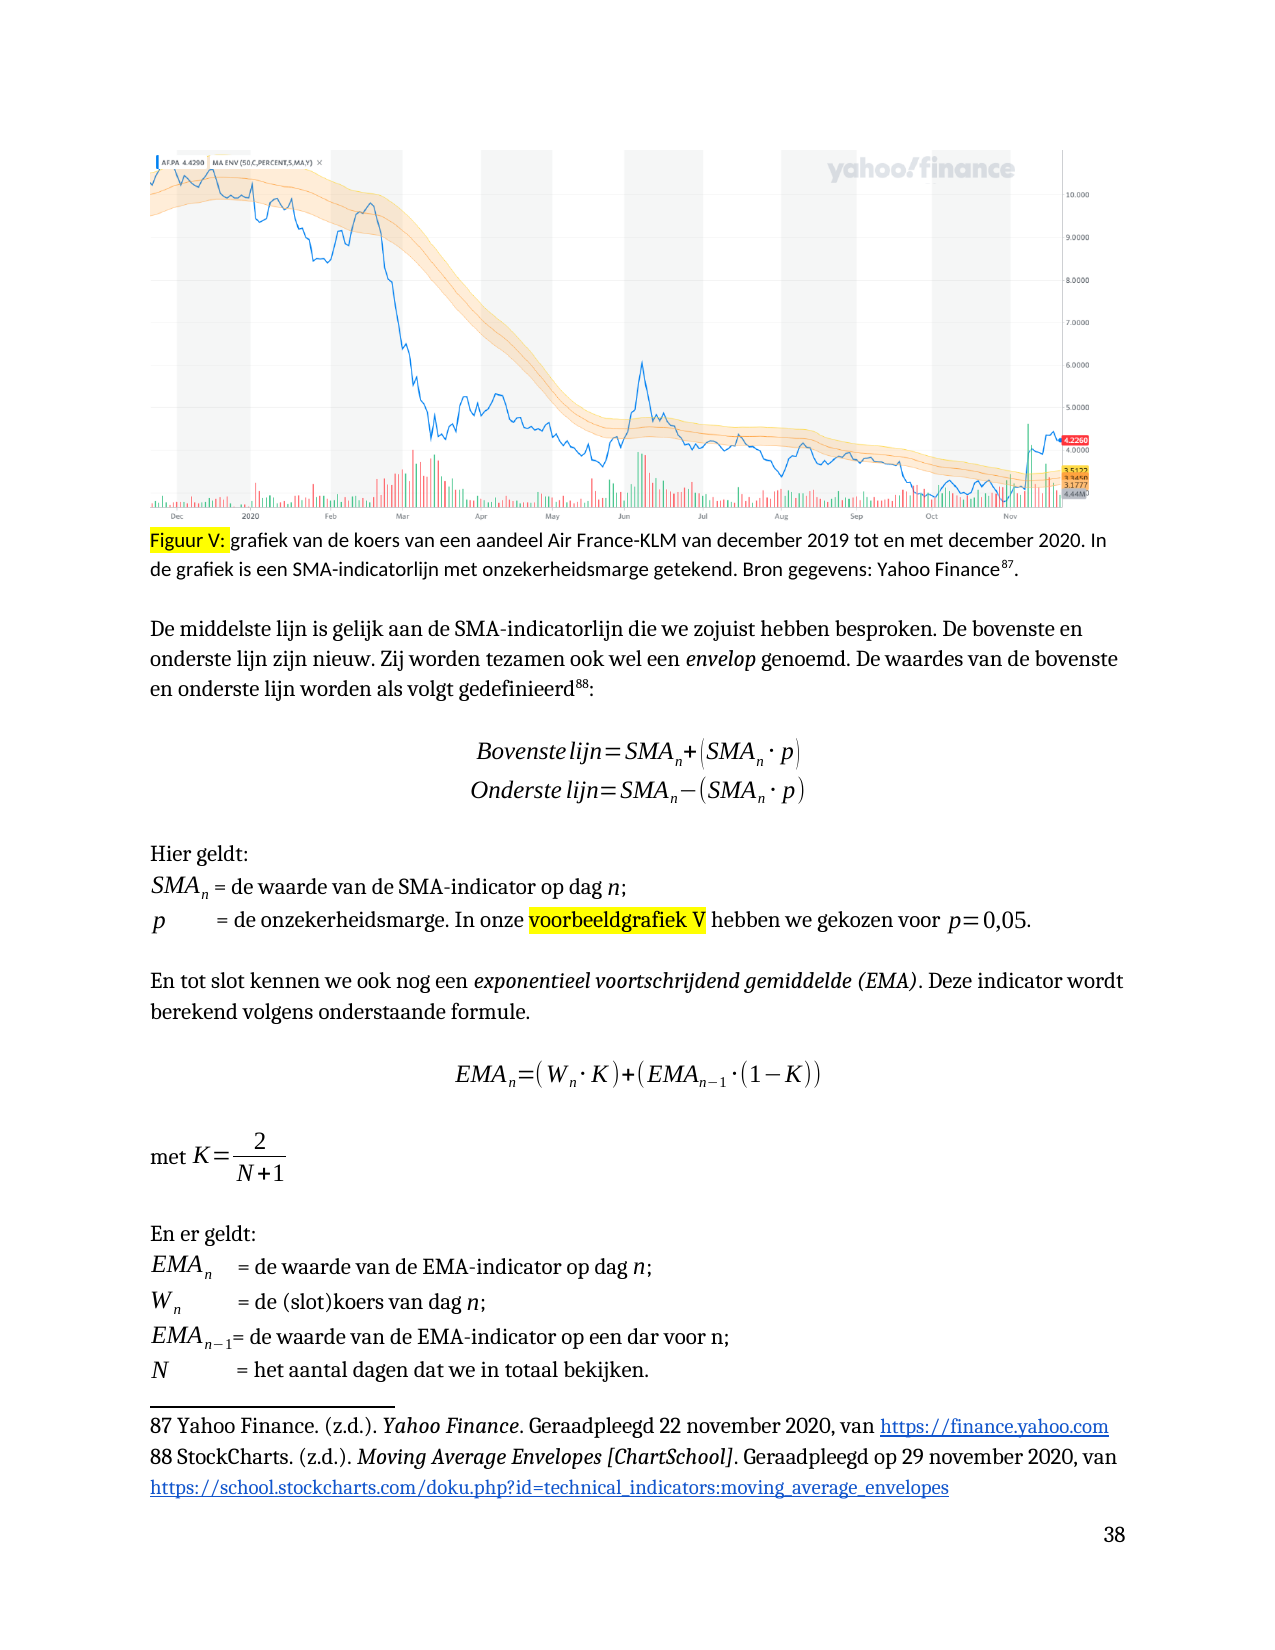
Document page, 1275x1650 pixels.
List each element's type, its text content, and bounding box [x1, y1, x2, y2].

picture [150, 150, 1089, 524]
text met [150, 1128, 1125, 1187]
text En tot slot kennen we ook nog een exponentieel voortschrijdend gemiddelde (EMA). Deze indicator wordt berekend volgens onderstaande formule. [150, 968, 1125, 1025]
text Figuur V: grafiek van de koers van een aandeel Air France-KLM van december 2019 tot en met december 2020. In de grafiek is een SMA-indicatorlijn met onzekerheidsmarge getekend. Bron gegevens: Yahoo Finance. [150, 527, 1125, 582]
text De middelste lijn is gelijk aan de SMA-indicatorlijn die we zojuist hebben besproken. De bovenste en onderste lijn zijn nieuw. Zij worden tezamen ook wel een envelop genoemd. De waardes van de bovenste en onderste lijn worden als volgt gedefinieerd: [150, 616, 1125, 703]
text = de waarde van de EMA-indicator op dag ; [150, 1251, 1125, 1282]
text En er geldt: [150, 1221, 1125, 1247]
text = het aantal dagen dat we in totaal bekijken. [150, 1357, 1125, 1384]
text = de onzekerheidsmarge. In onze voorbeeldgrafiek V hebben we gekozen voor . [706, 907, 1125, 934]
text = de waarde van de SMA-indicator op dag ; [150, 871, 1125, 903]
text = de onzekerheidsmarge. In onze voorbeeldgrafiek V hebben we gekozen voor . [150, 907, 529, 934]
text Hier geldt: [150, 841, 1125, 868]
text = de (slot)koers van dag ; [150, 1286, 1125, 1318]
text = de waarde van de EMA-indicator op een dar voor n; [150, 1321, 1125, 1353]
